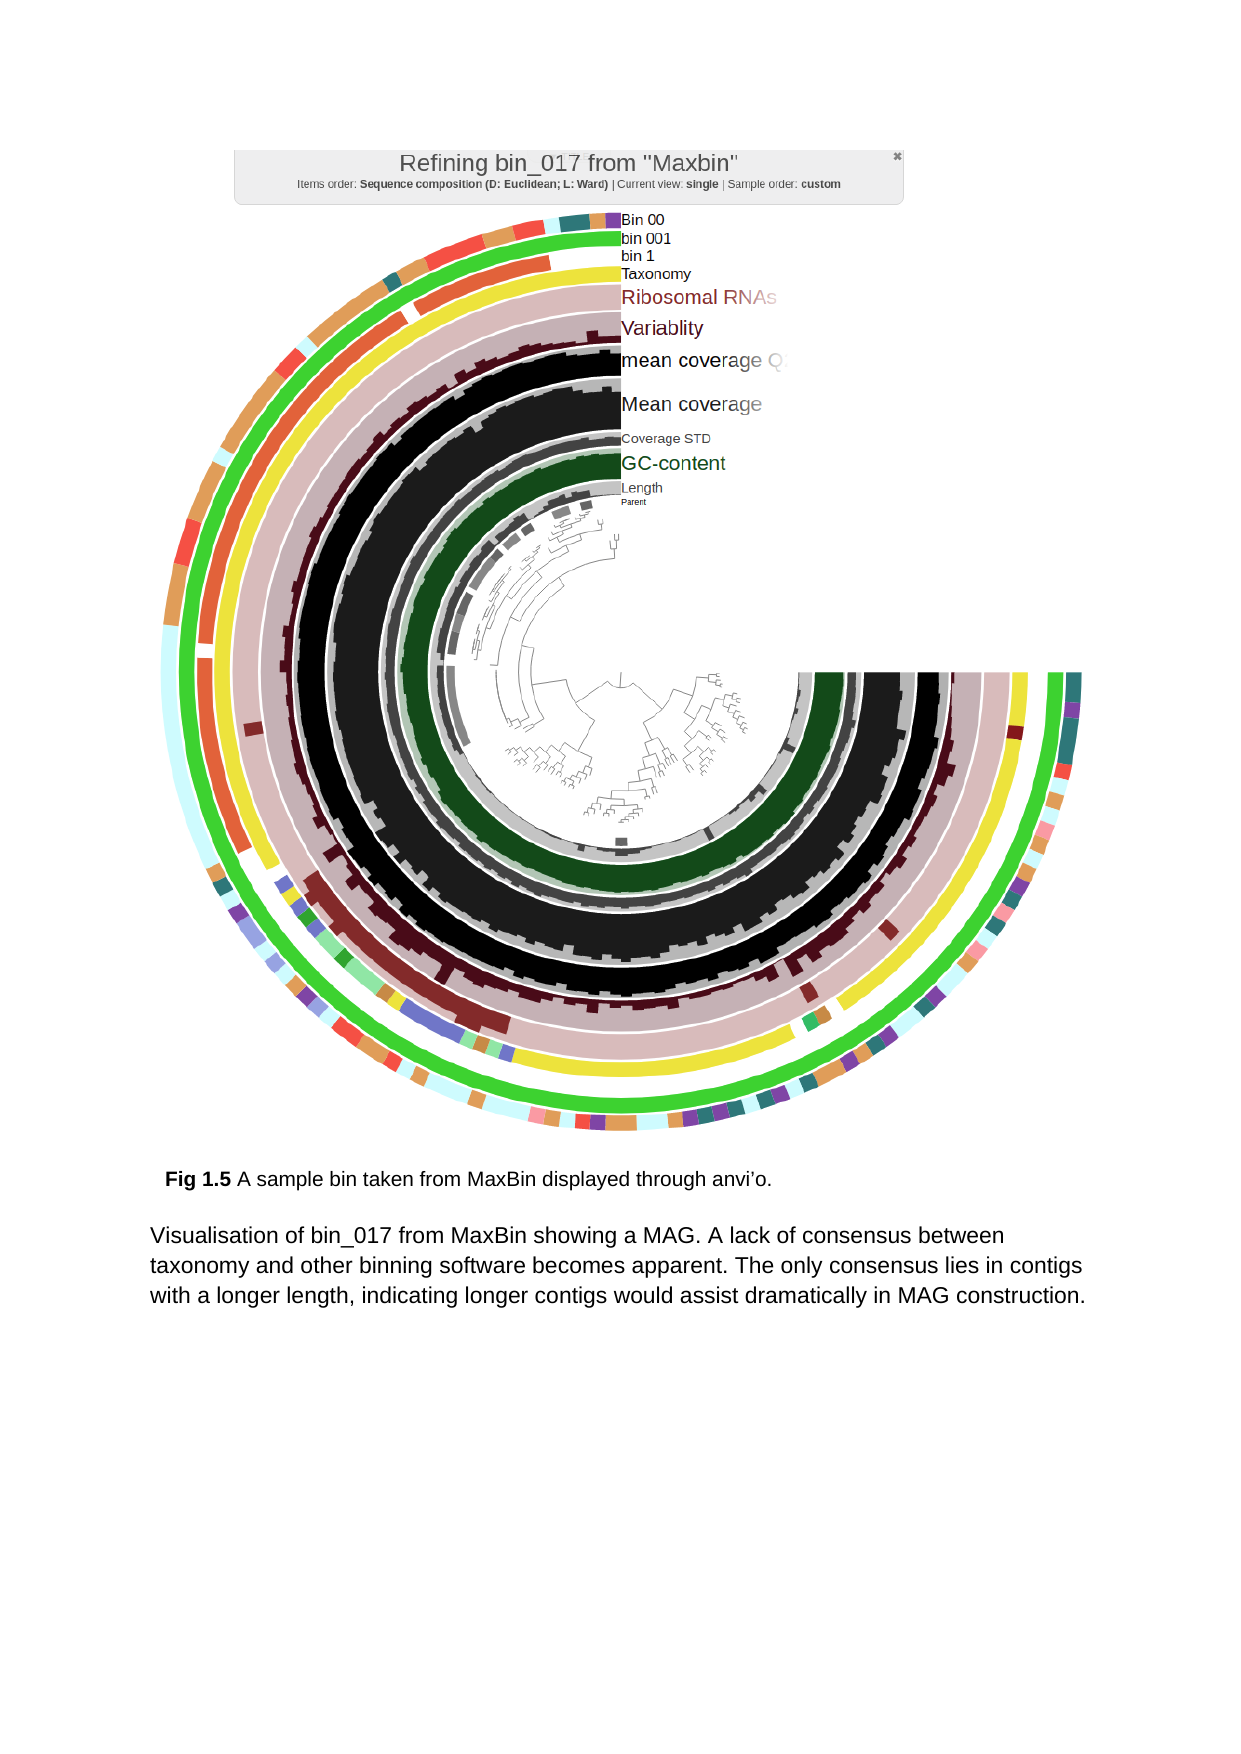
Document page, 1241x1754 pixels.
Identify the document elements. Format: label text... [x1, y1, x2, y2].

picture [150, 150, 1091, 1152]
text Visualisation of bin_017 from MaxBin showing a MAG. A lack of consensus between taxonomy and other binning software becomes apparent. The only consensus lies in contigs with a longer length, indicating longer contigs would assist dramatically in MAG construction. [150, 1222, 1090, 1309]
